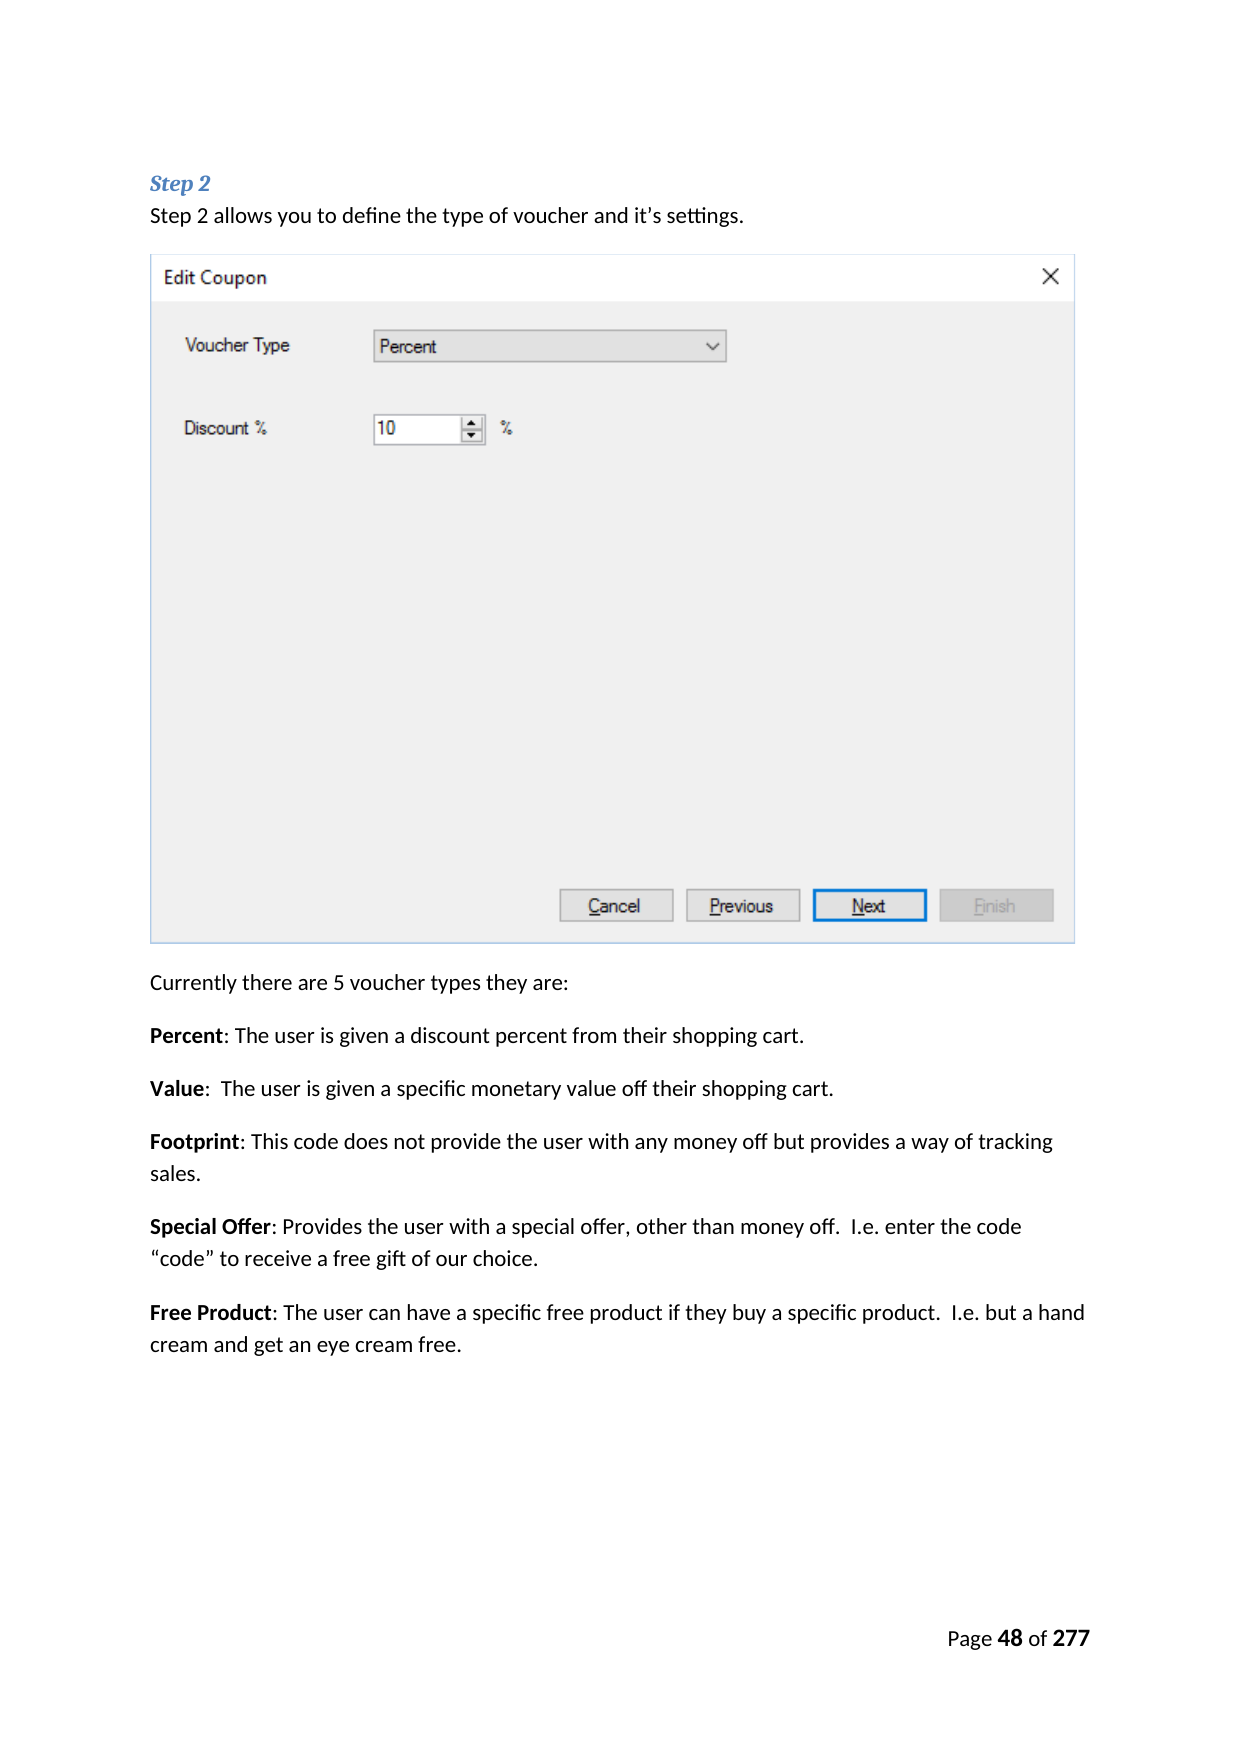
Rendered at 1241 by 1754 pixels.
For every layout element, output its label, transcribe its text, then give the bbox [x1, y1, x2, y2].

text Special Offer: Provides the user with a special offer, other than money off. I.e. enter the code “code” to receive a free gift of our choice. [150, 1212, 1090, 1273]
text Footprint: This code does not provide the user with any money off but provides a way of tracking sales. [150, 1127, 1090, 1187]
text Currently there are 5 voucher types they are: [150, 968, 1090, 996]
text Percent: The user is given a discount percent from their shopping cart. [150, 1021, 1090, 1049]
text Value: The user is given a specific monetary value off their shopping cart. [150, 1074, 1090, 1102]
subtitle Step 2 [150, 171, 1090, 197]
text Step 2 allows you to define the type of voucher and it’s settings. [150, 201, 1090, 229]
picture [150, 254, 1075, 944]
text Free Product: The user can have a specific free product if they buy a specific product. I.e. but a hand cream and get an eye cream free. [150, 1298, 1090, 1358]
